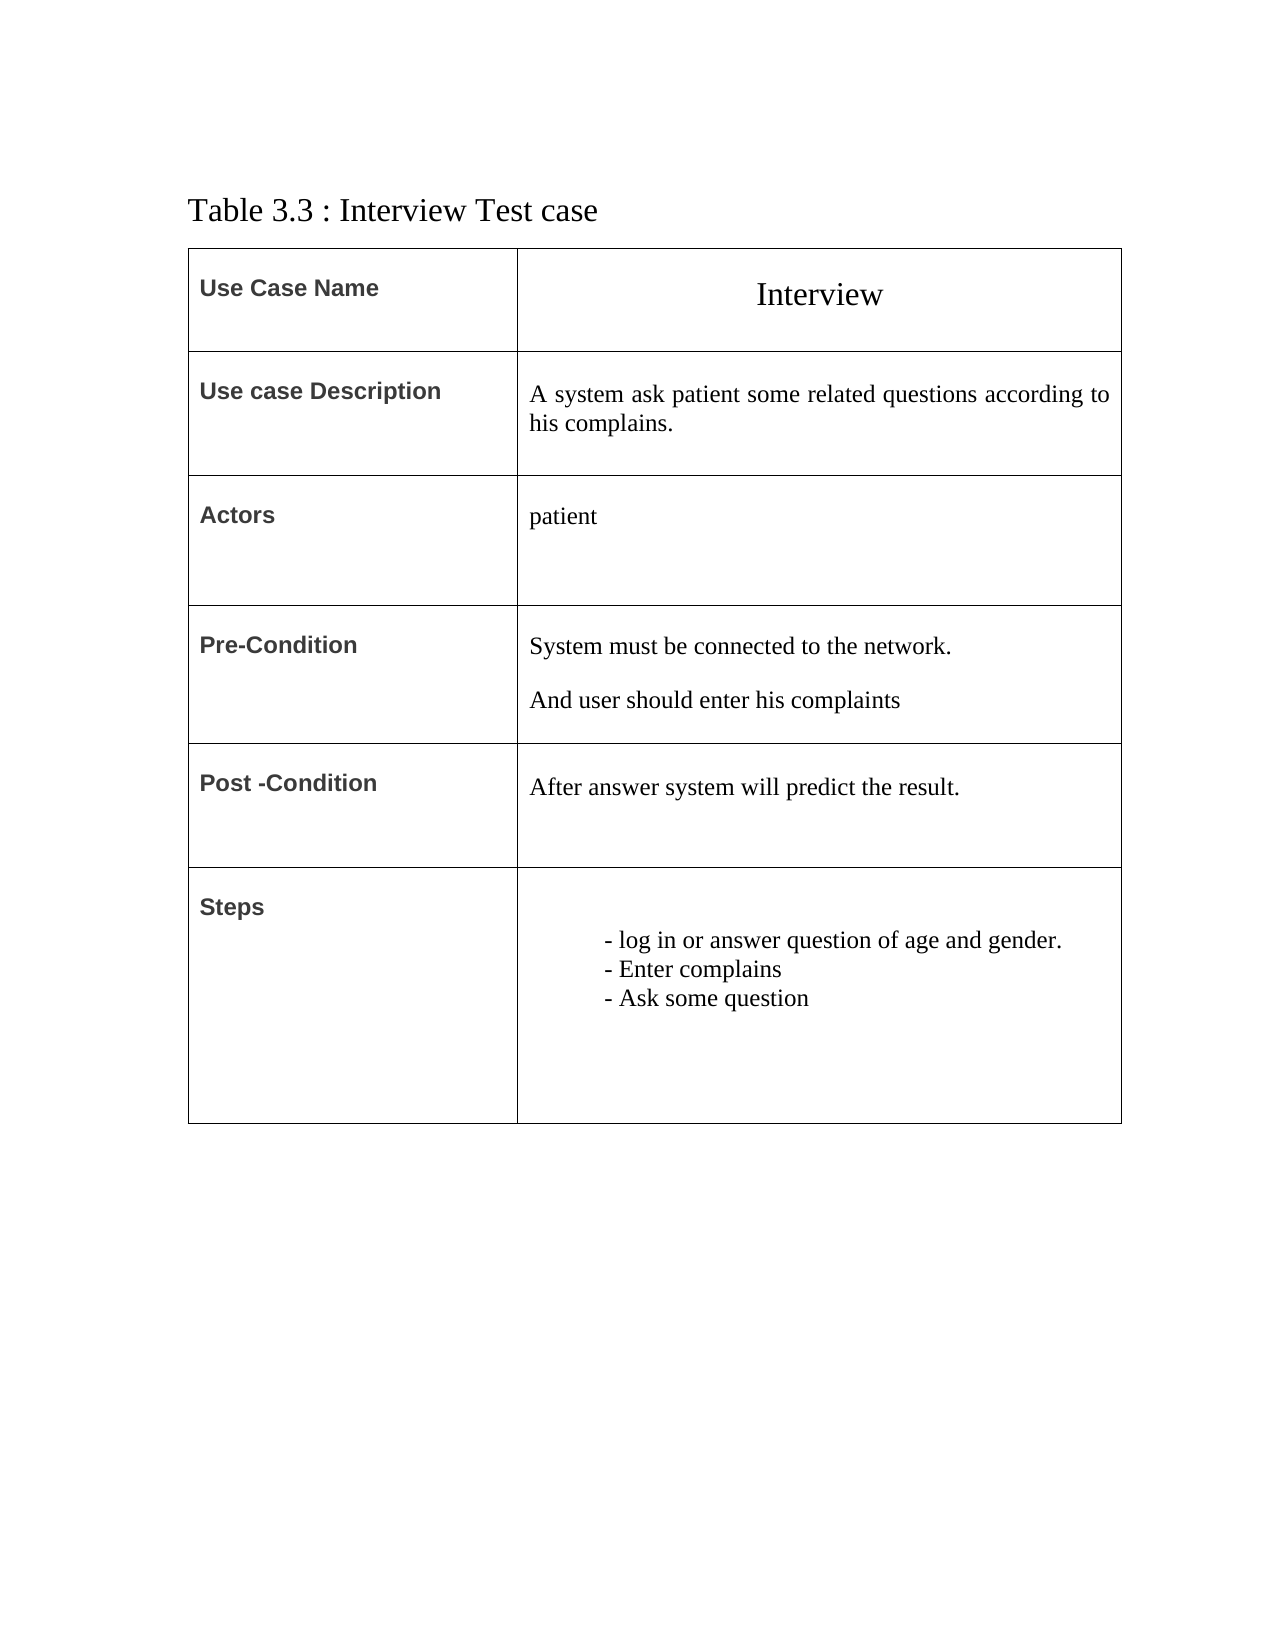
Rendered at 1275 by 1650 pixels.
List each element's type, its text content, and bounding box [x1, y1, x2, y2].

text Table 3.3 : Interview Test case [187, 190, 1087, 228]
table_cell Use case Description [189, 352, 517, 475]
table_cell patient [518, 476, 1121, 605]
table_cell After answer system will predict the result. [518, 744, 1121, 867]
table_cell System must be connected to the network. And user should enter his complaints [518, 606, 1121, 742]
table_cell Steps [189, 868, 517, 1122]
table_cell Post -Condition [189, 744, 517, 867]
table_cell Actors [189, 476, 517, 605]
table_cell A system ask patient some related questions according to his complains. [518, 352, 1121, 475]
table_header Use Case Name [189, 249, 517, 351]
table_header Interview [518, 249, 1121, 351]
table_cell - log in or answer question of age and gender. - Enter complains - Ask some question [518, 868, 1121, 1122]
table_cell Pre-Condition [189, 606, 517, 742]
